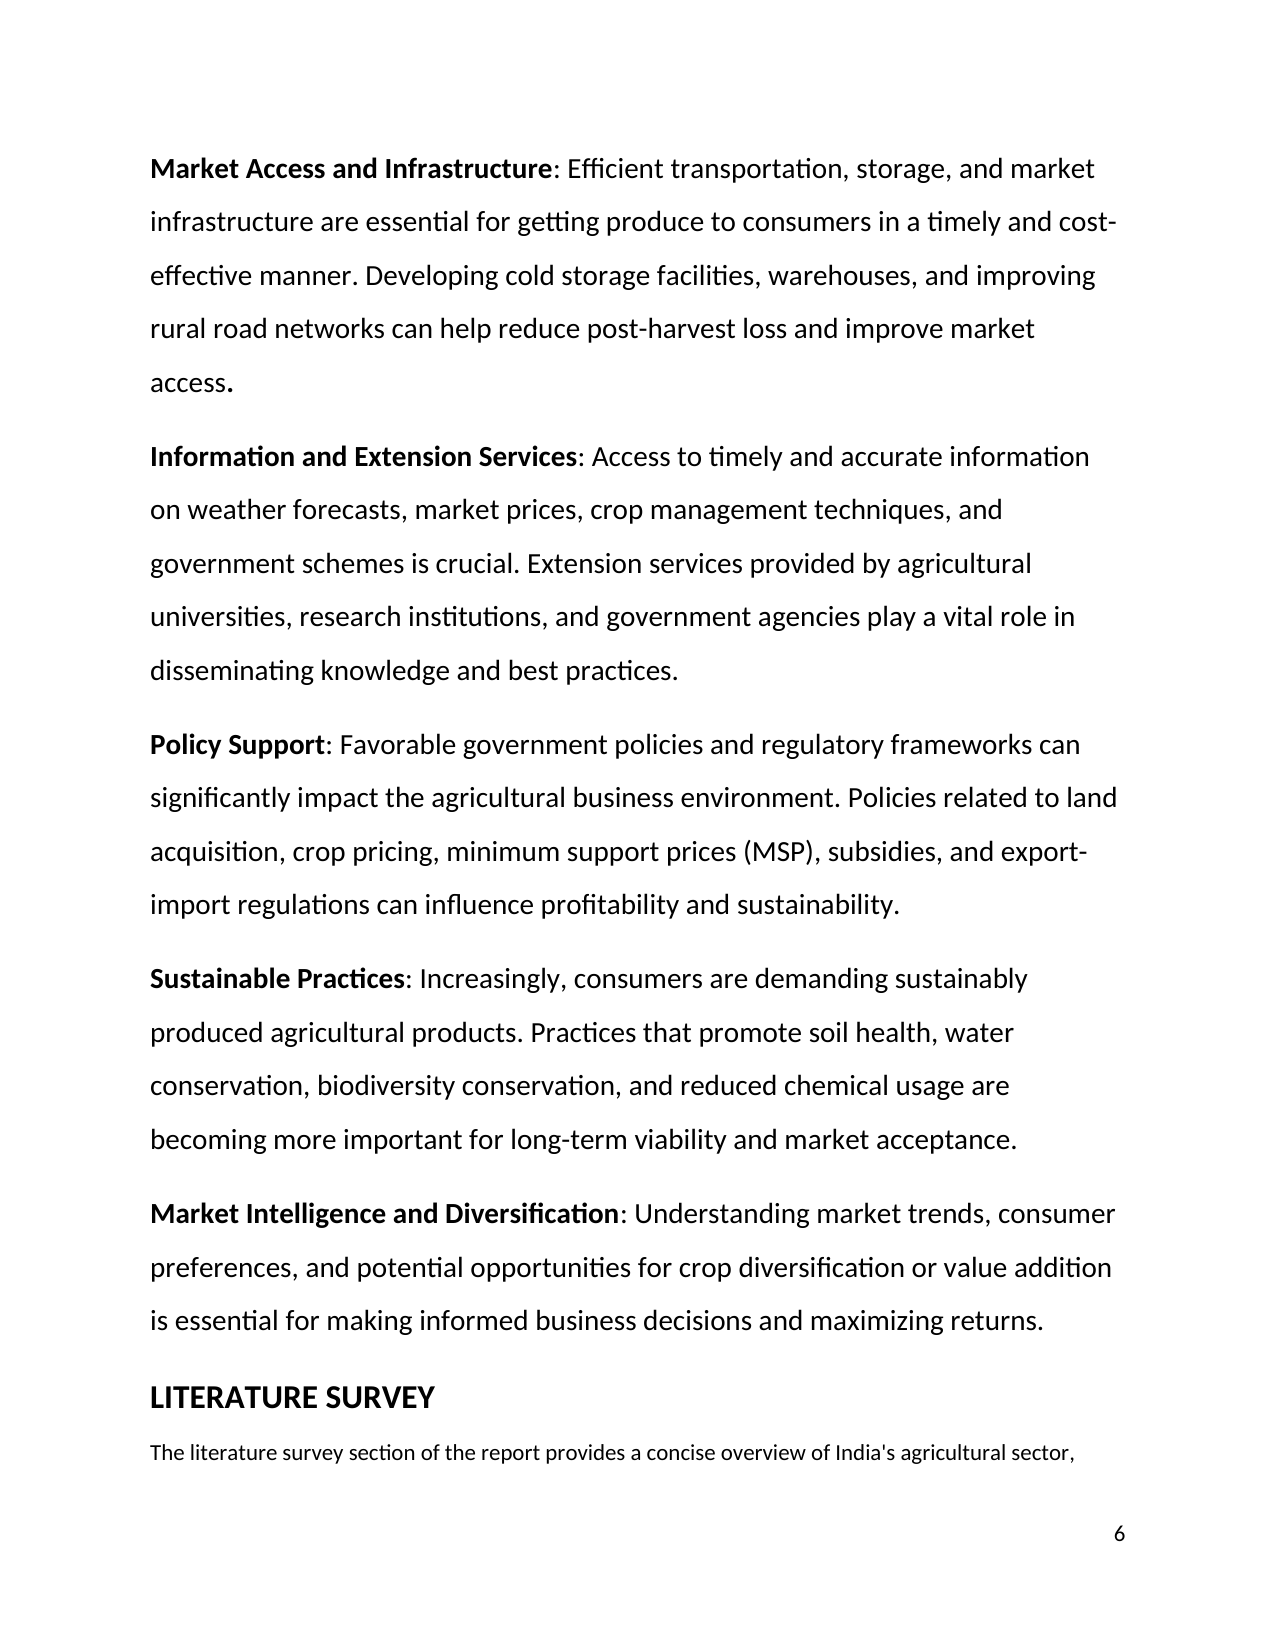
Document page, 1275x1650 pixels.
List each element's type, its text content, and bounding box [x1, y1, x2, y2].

text Market Intelligence and Diversification: Understanding market trends, consumer preferences, and potential opportunities for crop diversification or value addition is essential for making informed business decisions and maximizing returns. [150, 1195, 1125, 1338]
text Policy Support: Favorable government policies and regulatory frameworks can significantly impact the agricultural business environment. Policies related to land acquisition, crop pricing, minimum support prices (MSP), subsidies, and export-import regulations can influence profitability and sustainability. [150, 726, 1125, 922]
text LITERATURE SURVEY [150, 1376, 1125, 1417]
text Market Access and Infrastructure: Efficient transportation, storage, and market infrastructure are essential for getting produce to consumers in a timely and cost-effective manner. Developing cold storage facilities, warehouses, and improving rural road networks can help reduce post-harvest loss and improve market access. [150, 150, 1125, 399]
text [150, 1438, 1125, 1466]
text Sustainable Practices: Increasingly, consumers are demanding sustainably produced agricultural products. Practices that promote soil health, water conservation, biodiversity conservation, and reduced chemical usage are becoming more important for long-term viability and market acceptance. [150, 961, 1125, 1157]
text Information and Extension Services: Access to timely and accurate information on weather forecasts, market prices, crop management techniques, and government schemes is crucial. Extension services provided by agricultural universities, research institutions, and government agencies play a vital role in disseminating knowledge and best practices. [150, 438, 1125, 687]
